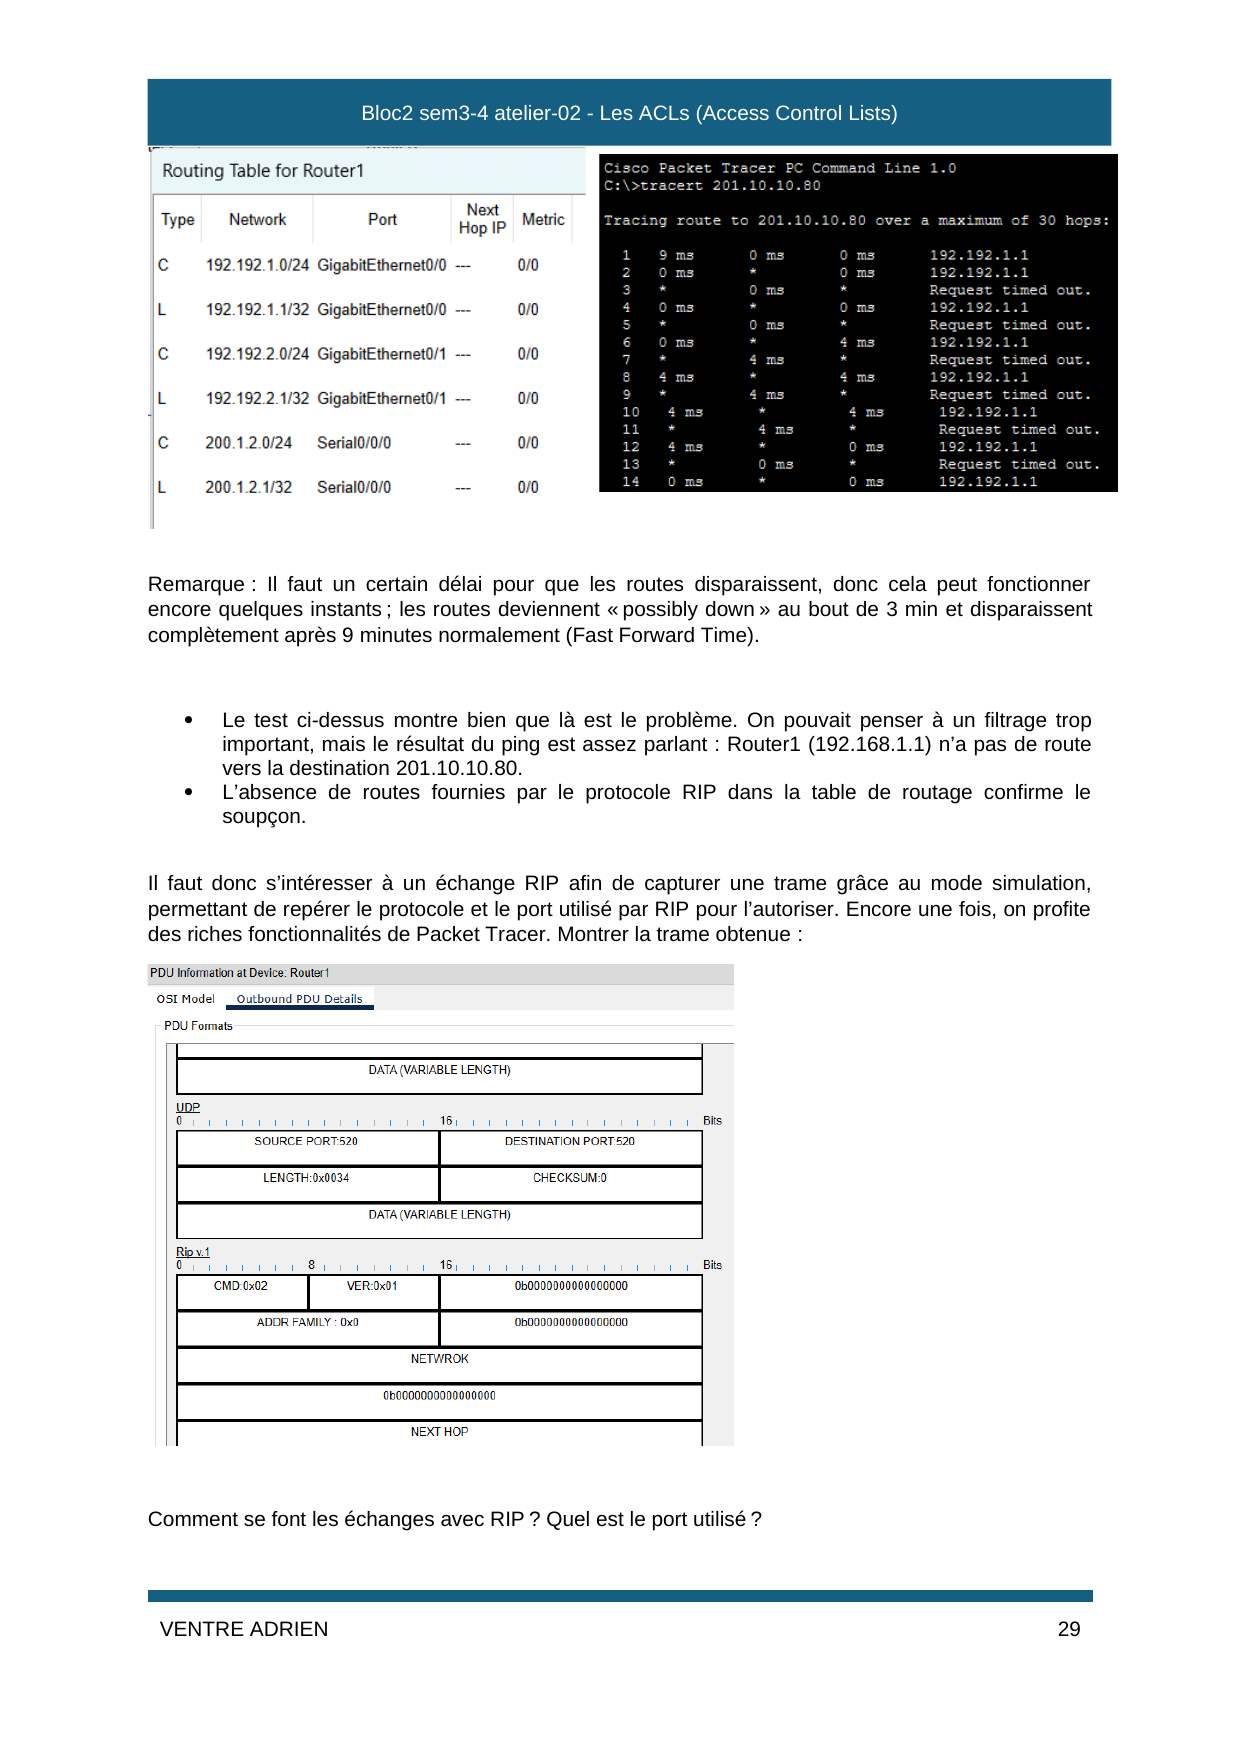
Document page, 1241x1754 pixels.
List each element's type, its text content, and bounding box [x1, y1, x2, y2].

picture [147, 964, 735, 1446]
text Remarque : Il faut un certain délai pour que les routes disparaissent, donc cela peut fonctionner encore quelques instants ; les routes deviennent « possibly down » au bout de 3 min et disparaissent complètement après 9 minutes normalement (Fast Forward Time). [148, 571, 1093, 647]
picture [148, 147, 586, 529]
list Le test ci-dessus montre bien que là est le problème. On pouvait penser à un filtrage trop important, mais le résultat du ping est assez parlant : Router1 (192.168.1.1) n’a pas de route vers la destination 201.10.10.80. [185, 708, 1093, 780]
list L’absence de routes fournies par le protocole RIP dans la table de routage confirme le soupçon. [185, 780, 1093, 828]
text Il faut donc s’intéresser à un échange RIP afin de capturer une trame grâce au mode simulation, permettant de repérer le protocole et le port utilisé par RIP pour l’autoriser. Encore une fois, on profite des riches fonctionnalités de Packet Tracer. Montrer la trame obtenue : [148, 871, 1093, 946]
text Comment se font les échanges avec RIP ? Quel est le port utilisé ? [148, 1506, 1093, 1530]
picture [597, 154, 1118, 492]
